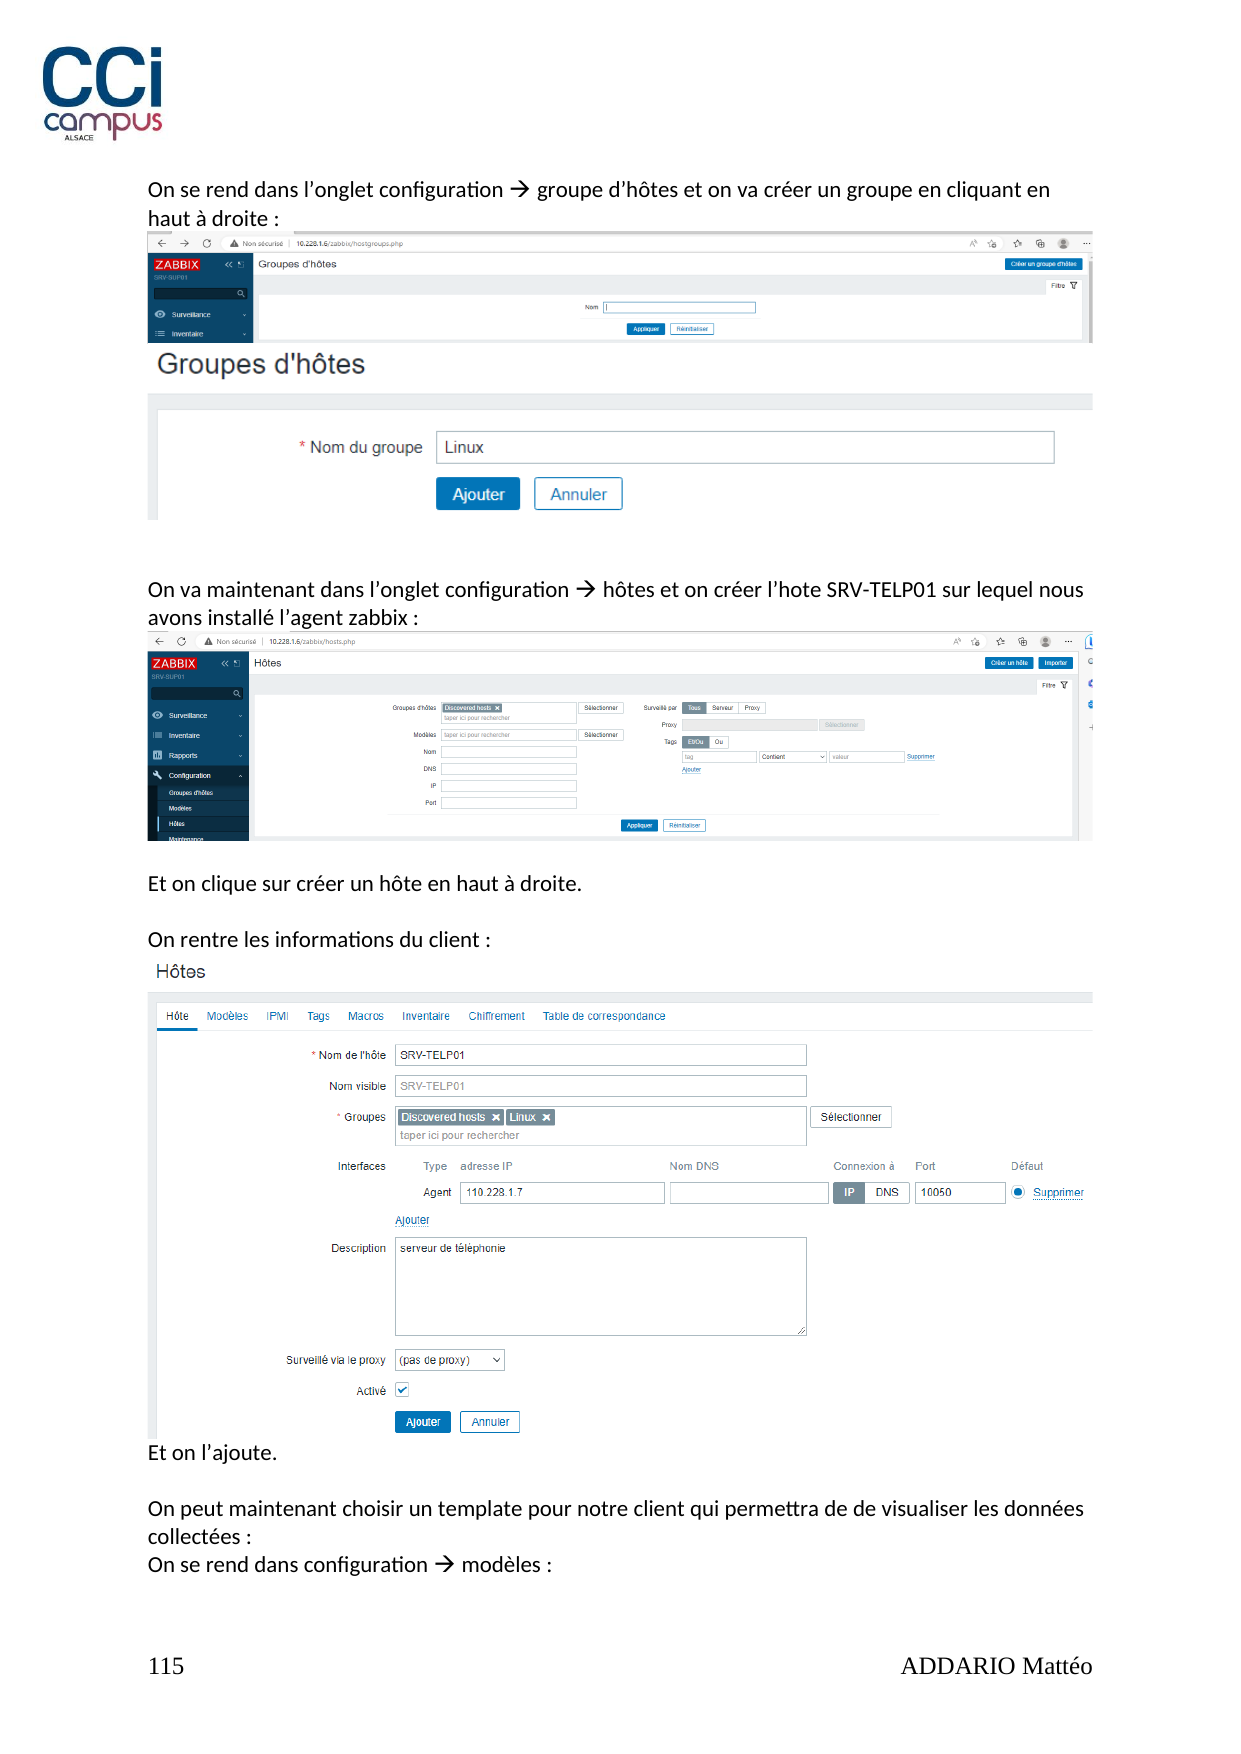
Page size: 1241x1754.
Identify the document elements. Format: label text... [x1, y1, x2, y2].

text On peut maintenant choisir un template pour notre client qui permettra de de visualiser les données collectées : [148, 1494, 1093, 1550]
picture [35, 26, 182, 148]
text Et on clique sur créer un hôte en haut à droite. [148, 869, 1093, 897]
picture [147, 953, 1093, 1439]
text On se rend dans configuration modèles : [148, 1550, 1093, 1578]
picture [147, 231, 1093, 520]
text On rentre les informations du client : [148, 925, 1093, 953]
text On va maintenant dans l’onglet configuration hôtes et on créer l’hote SRV-TELP01 sur lequel nous avons installé l’agent zabbix : [148, 575, 1093, 631]
text On se rend dans l’onglet configuration groupe d’hôtes et on va créer un groupe en cliquant en haut à droite : [148, 176, 1093, 231]
picture [147, 631, 1093, 841]
text Et on l’ajoute. [148, 1439, 1093, 1466]
